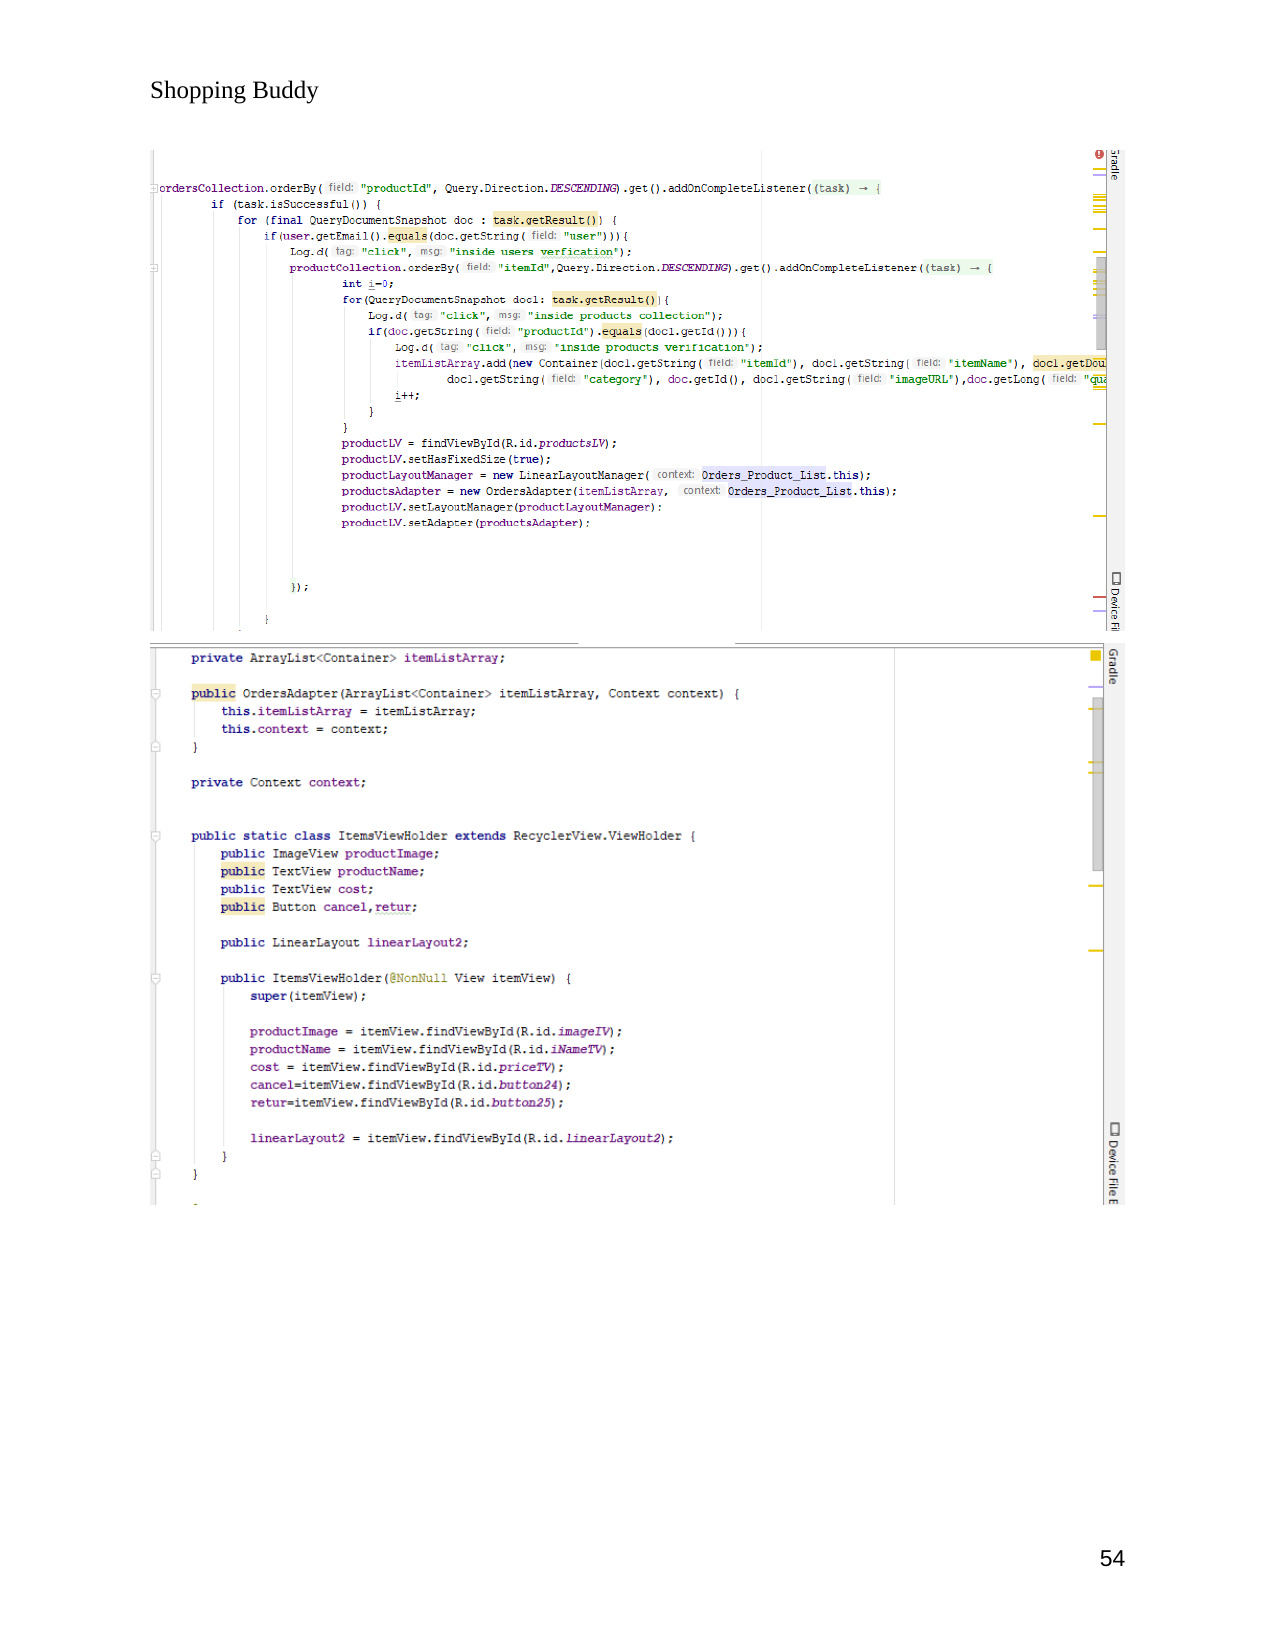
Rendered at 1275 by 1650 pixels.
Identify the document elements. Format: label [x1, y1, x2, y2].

picture [150, 150, 1125, 631]
picture [150, 643, 1125, 1205]
